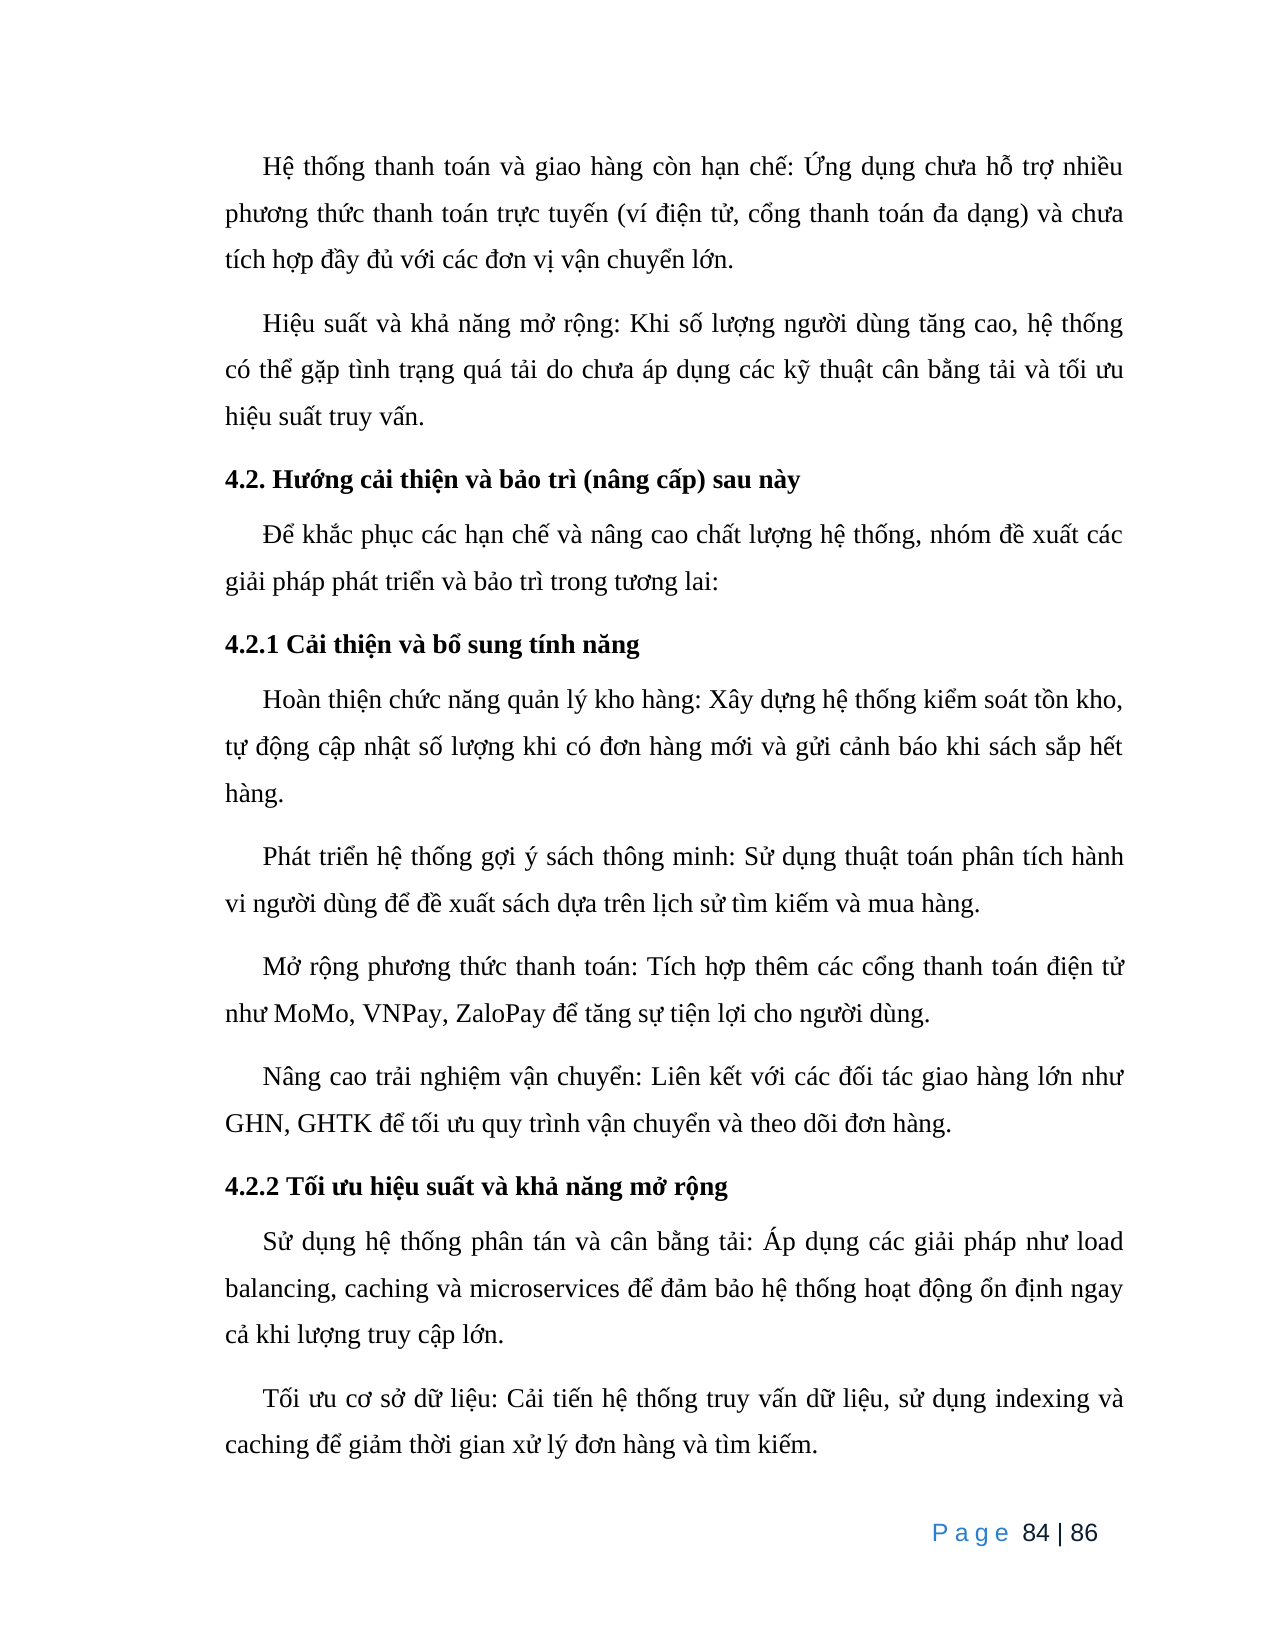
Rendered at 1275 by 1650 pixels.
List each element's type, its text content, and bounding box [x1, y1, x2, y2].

text Hệ thống thanh toán và giao hàng còn hạn chế: Ứng dụng chưa hỗ trợ nhiều phương thức thanh toán trực tuyến (ví điện tử, cổng thanh toán đa dạng) và chưa tích hợp đầy đủ với các đơn vị vận chuyển lớn. [225, 150, 1125, 274]
text Hoàn thiện chức năng quản lý kho hàng: Xây dựng hệ thống kiểm soát tồn kho, tự động cập nhật số lượng khi có đơn hàng mới và gửi cảnh báo khi sách sắp hết hàng. [225, 683, 1125, 808]
text Nâng cao trải nghiệm vận chuyển: Liên kết với các đối tác giao hàng lớn như GHN, GHTK để tối ưu quy trình vận chuyển và theo dõi đơn hàng. [225, 1060, 1125, 1138]
subtitle 4.2.1 Cải thiện và bổ sung tính năng [225, 628, 1125, 659]
text Hiệu suất và khả năng mở rộng: Khi số lượng người dùng tăng cao, hệ thống có thể gặp tình trạng quá tải do chưa áp dụng các kỹ thuật cân bằng tải và tối ưu hiệu suất truy vấn. [225, 307, 1125, 431]
text Mở rộng phương thức thanh toán: Tích hợp thêm các cổng thanh toán điện tử như MoMo, VNPay, ZaloPay để tăng sự tiện lợi cho người dùng. [225, 950, 1125, 1028]
subtitle 4.2. Hướng cải thiện và bảo trì (nâng cấp) sau này [225, 463, 1125, 494]
text Tối ưu cơ sở dữ liệu: Cải tiến hệ thống truy vấn dữ liệu, sử dụng indexing và caching để giảm thời gian xử lý đơn hàng và tìm kiếm. [225, 1382, 1125, 1459]
text Phát triển hệ thống gợi ý sách thông minh: Sử dụng thuật toán phân tích hành vi người dùng để đề xuất sách dựa trên lịch sử tìm kiếm và mua hàng. [225, 840, 1125, 918]
text Sử dụng hệ thống phân tán và cân bằng tải: Áp dụng các giải pháp như load balancing, caching và microservices để đảm bảo hệ thống hoạt động ổn định ngay cả khi lượng truy cập lớn. [225, 1225, 1125, 1349]
text Để khắc phục các hạn chế và nâng cao chất lượng hệ thống, nhóm đề xuất các giải pháp phát triển và bảo trì trong tương lai: [225, 518, 1125, 596]
subtitle 4.2.2 Tối ưu hiệu suất và khả năng mở rộng [225, 1170, 1125, 1201]
